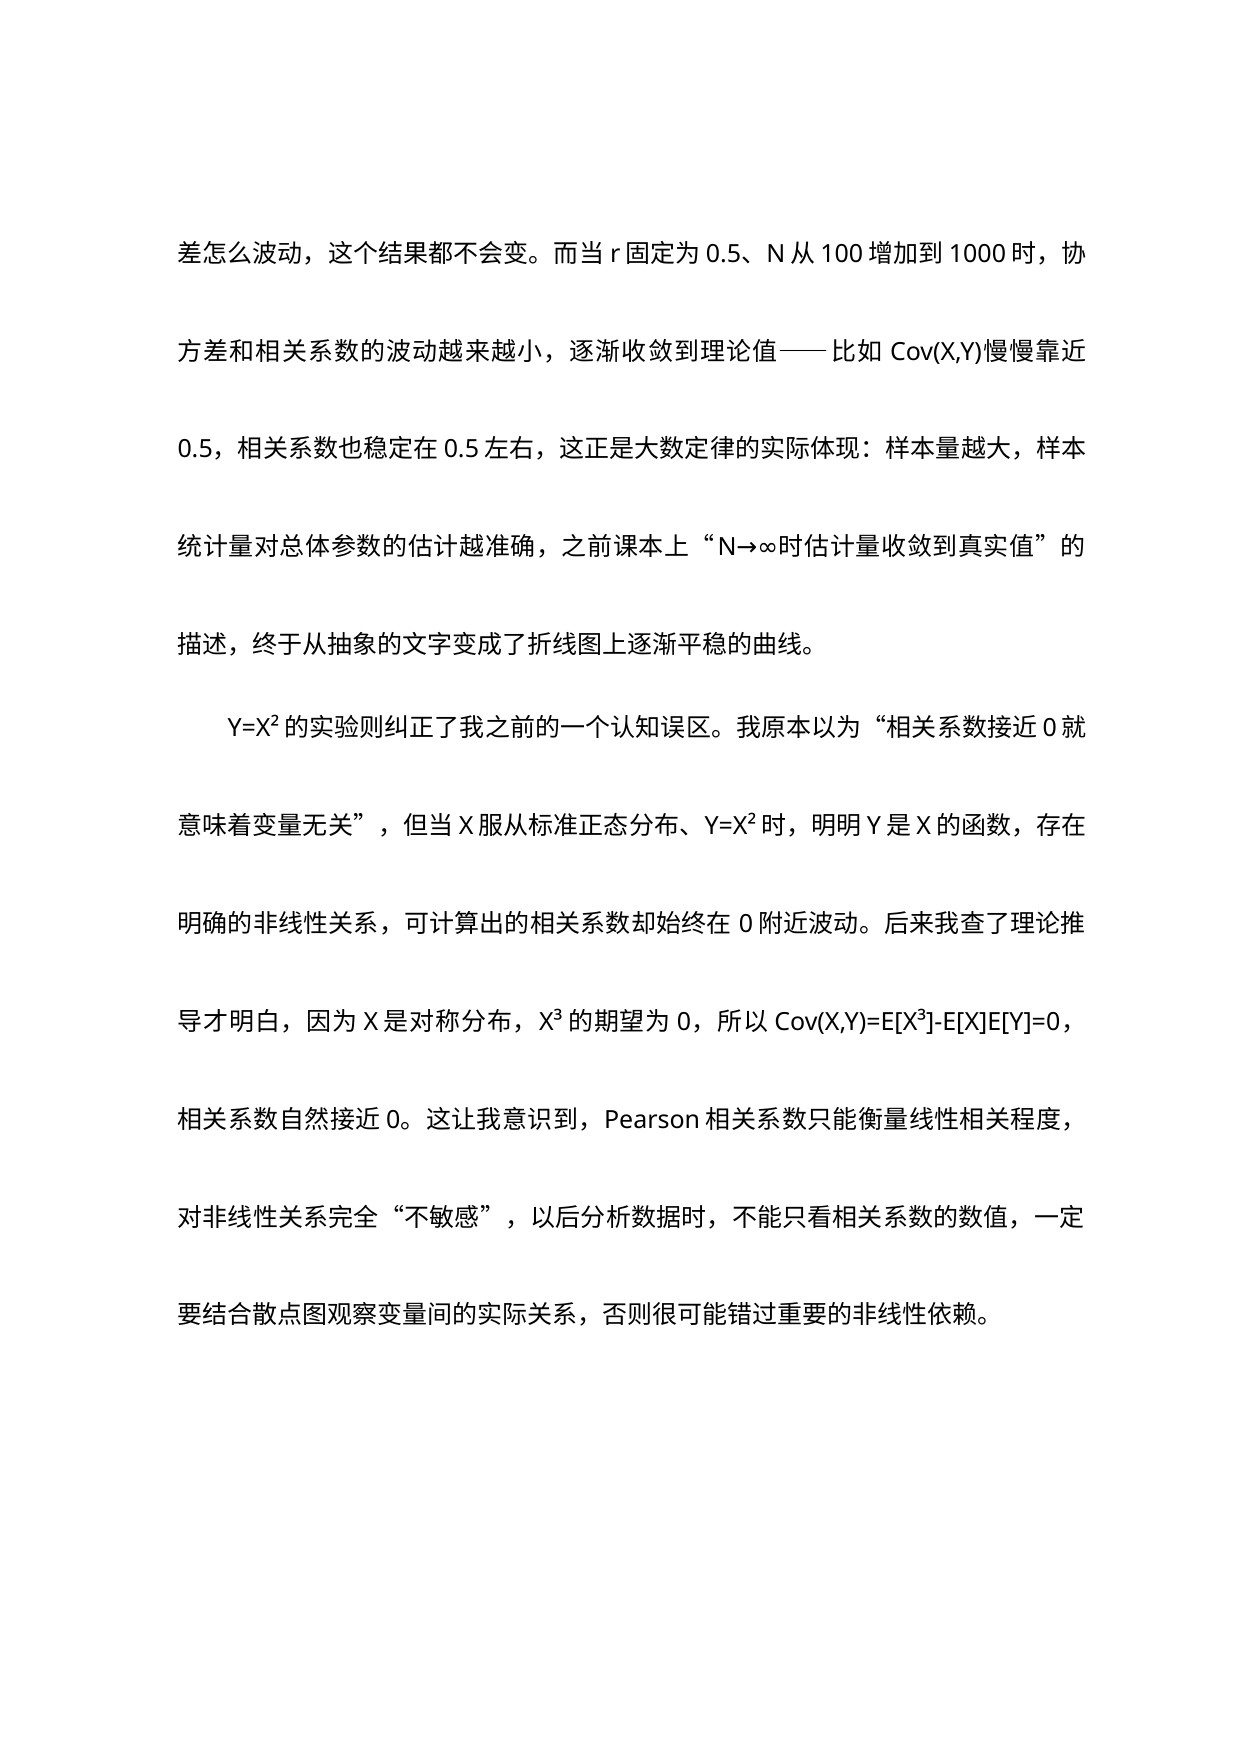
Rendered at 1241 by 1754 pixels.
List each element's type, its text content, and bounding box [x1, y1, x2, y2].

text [177, 219, 1087, 675]
text Y=X²的实验则纠正了我之前的一个认知误区。我原本以为“相关系数接近0就意味着变量无关”，但当X服从标准正态分布、Y=X²时，明明Y是X的函数，存在明确的非线性关系，可计算出的相关系数却始终在0附近波动。后来我查了理论推导才明白，因为X是对称分布，X³的期望为0，所以Cov(X,Y)=E[X³]-E[X]E[Y]=0，相关系数自然接近0。这让我意识到，Pearson相关系数只能衡量线性相关程度，对非线性关系完全“不敏感”，以后分析数据时，不能只看相关系数的数值，一定要结合散点图观察变量间的实际关系，否则很可能错过重要的非线性依赖。 [177, 693, 1087, 1346]
